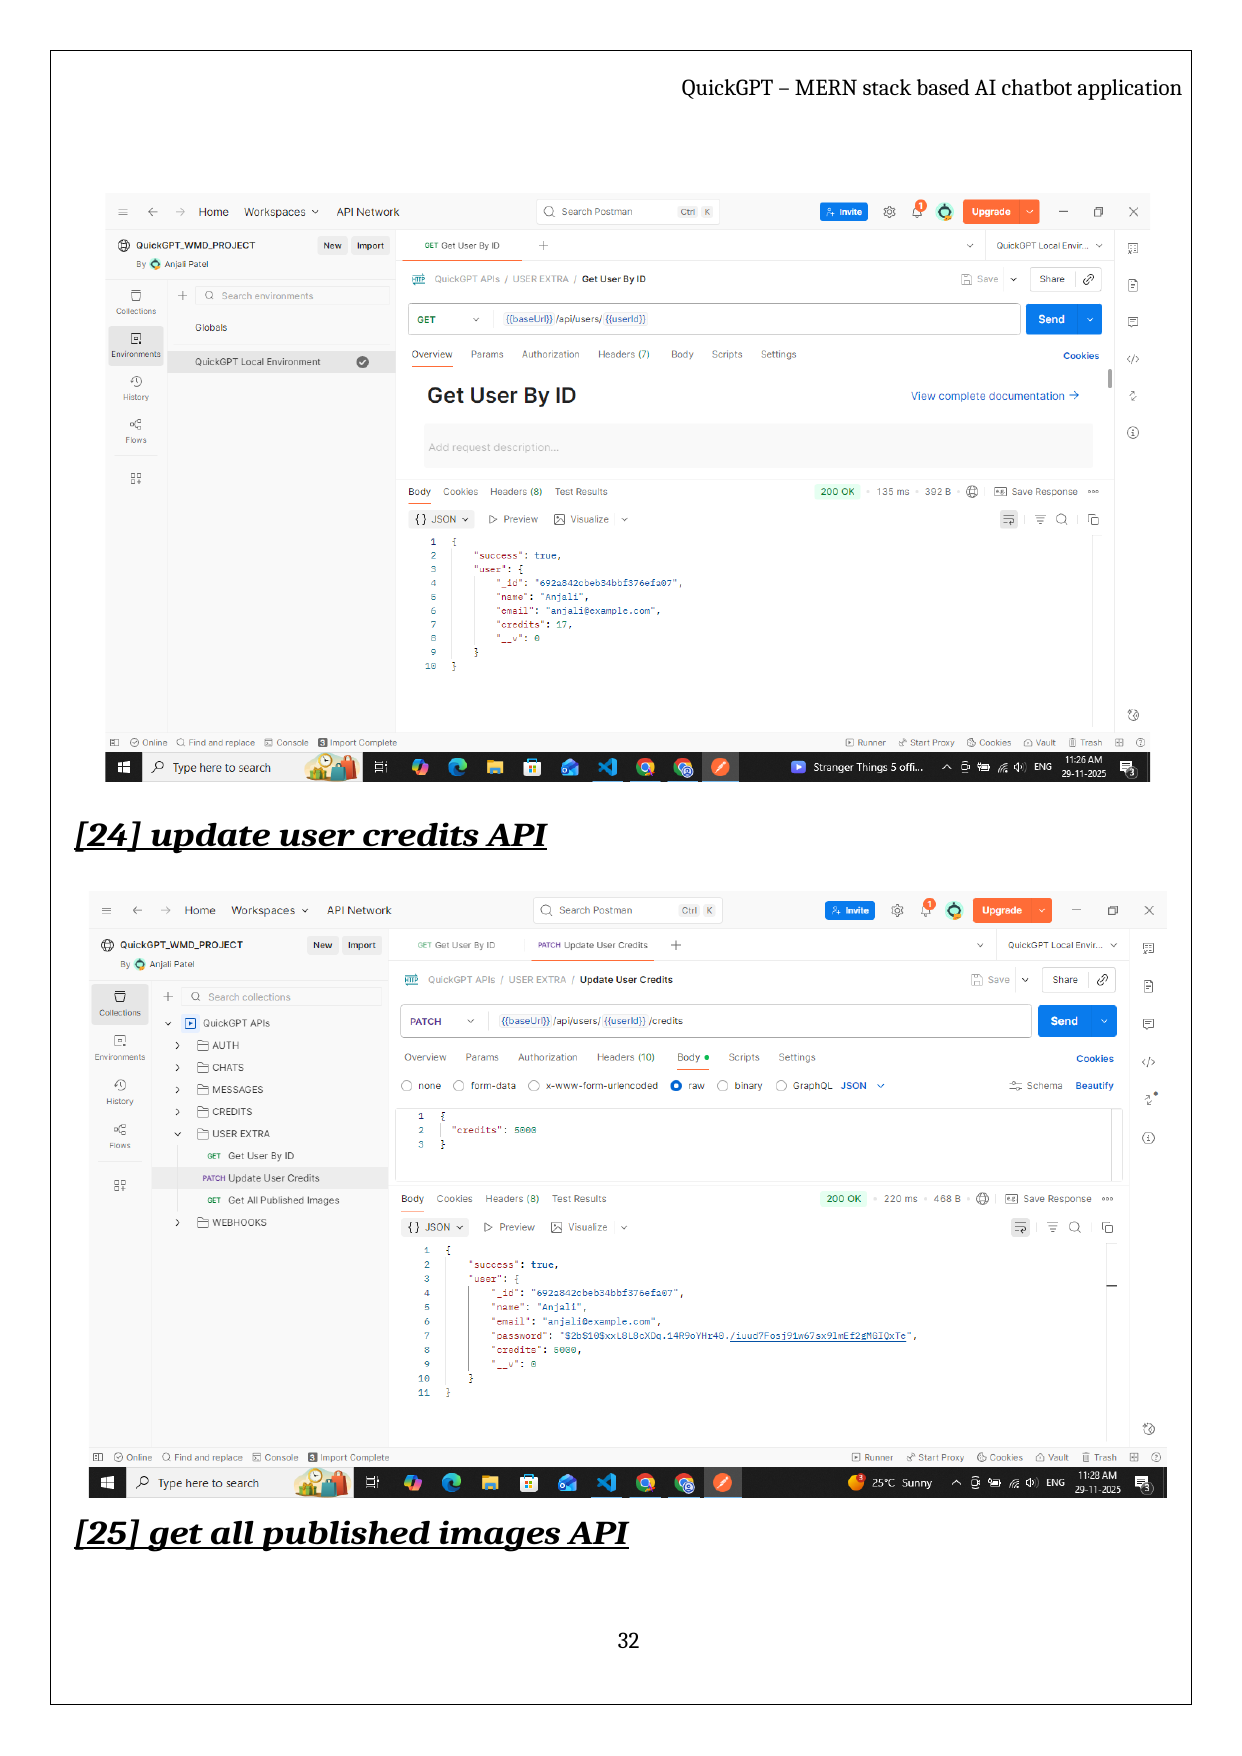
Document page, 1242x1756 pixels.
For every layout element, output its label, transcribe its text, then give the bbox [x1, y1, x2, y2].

text [24] update user credits API [74, 816, 1182, 854]
picture [105, 193, 1151, 782]
picture [88, 891, 1167, 1498]
text [25] get all published images API [74, 1514, 1182, 1553]
